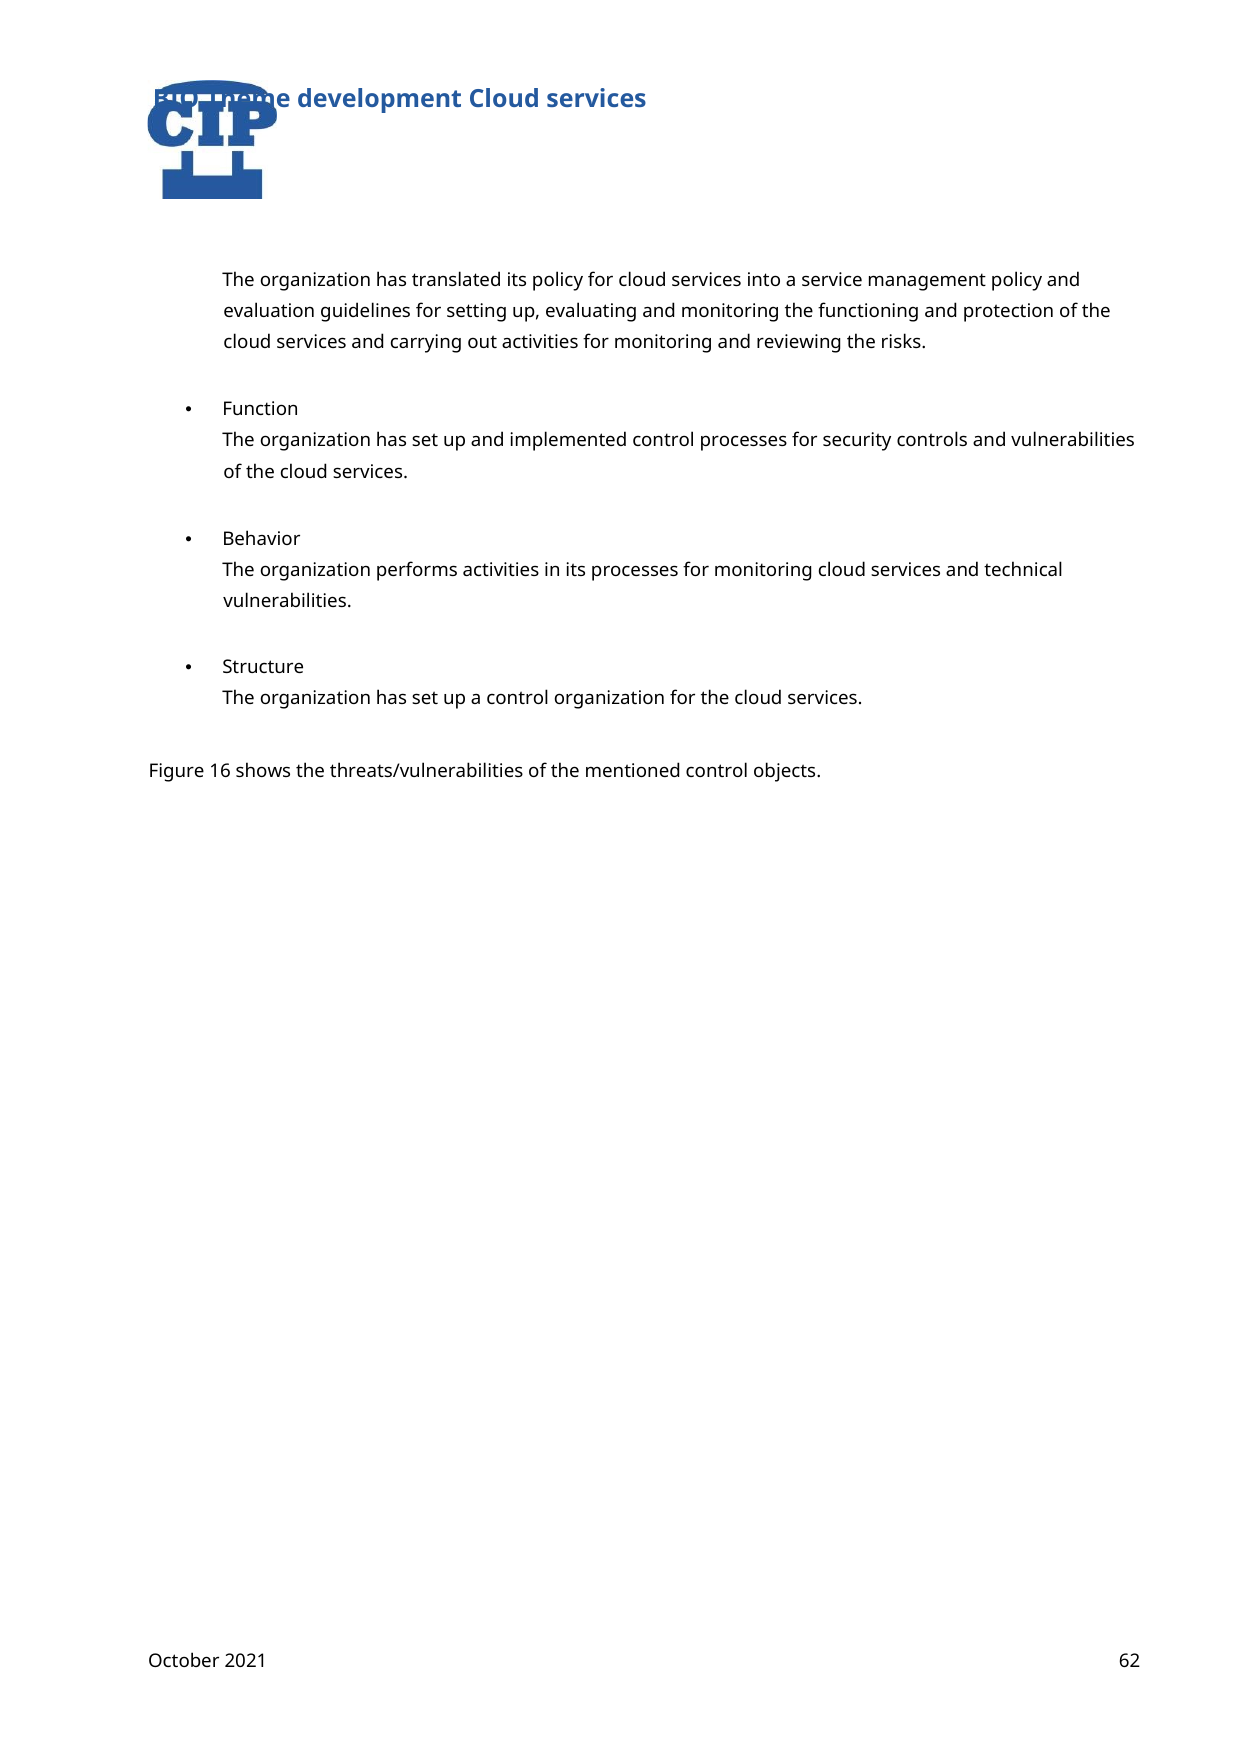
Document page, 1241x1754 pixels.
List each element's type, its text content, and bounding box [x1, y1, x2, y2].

list Structure [185, 653, 1137, 679]
list Behavior [185, 525, 1137, 550]
text The organization has translated its policy for cloud services into a service management policy and evaluation guidelines for setting up, evaluating and monitoring the functioning and protection of the cloud services and carrying out activities for monitoring and reviewing the risks. [222, 266, 1137, 354]
text The organization has set up a control organization for the cloud services. [222, 685, 1137, 710]
text The organization performs activities in its processes for monitoring cloud services and technical vulnerabilities. [222, 556, 1137, 613]
text Figure 16 shows the threats/vulnerabilities of the mentioned control objects. [148, 758, 1137, 783]
list Function [185, 395, 1137, 421]
text The organization has set up and implemented control processes for security controls and vulnerabilities of the cloud services. [222, 427, 1137, 483]
picture [147, 80, 277, 199]
